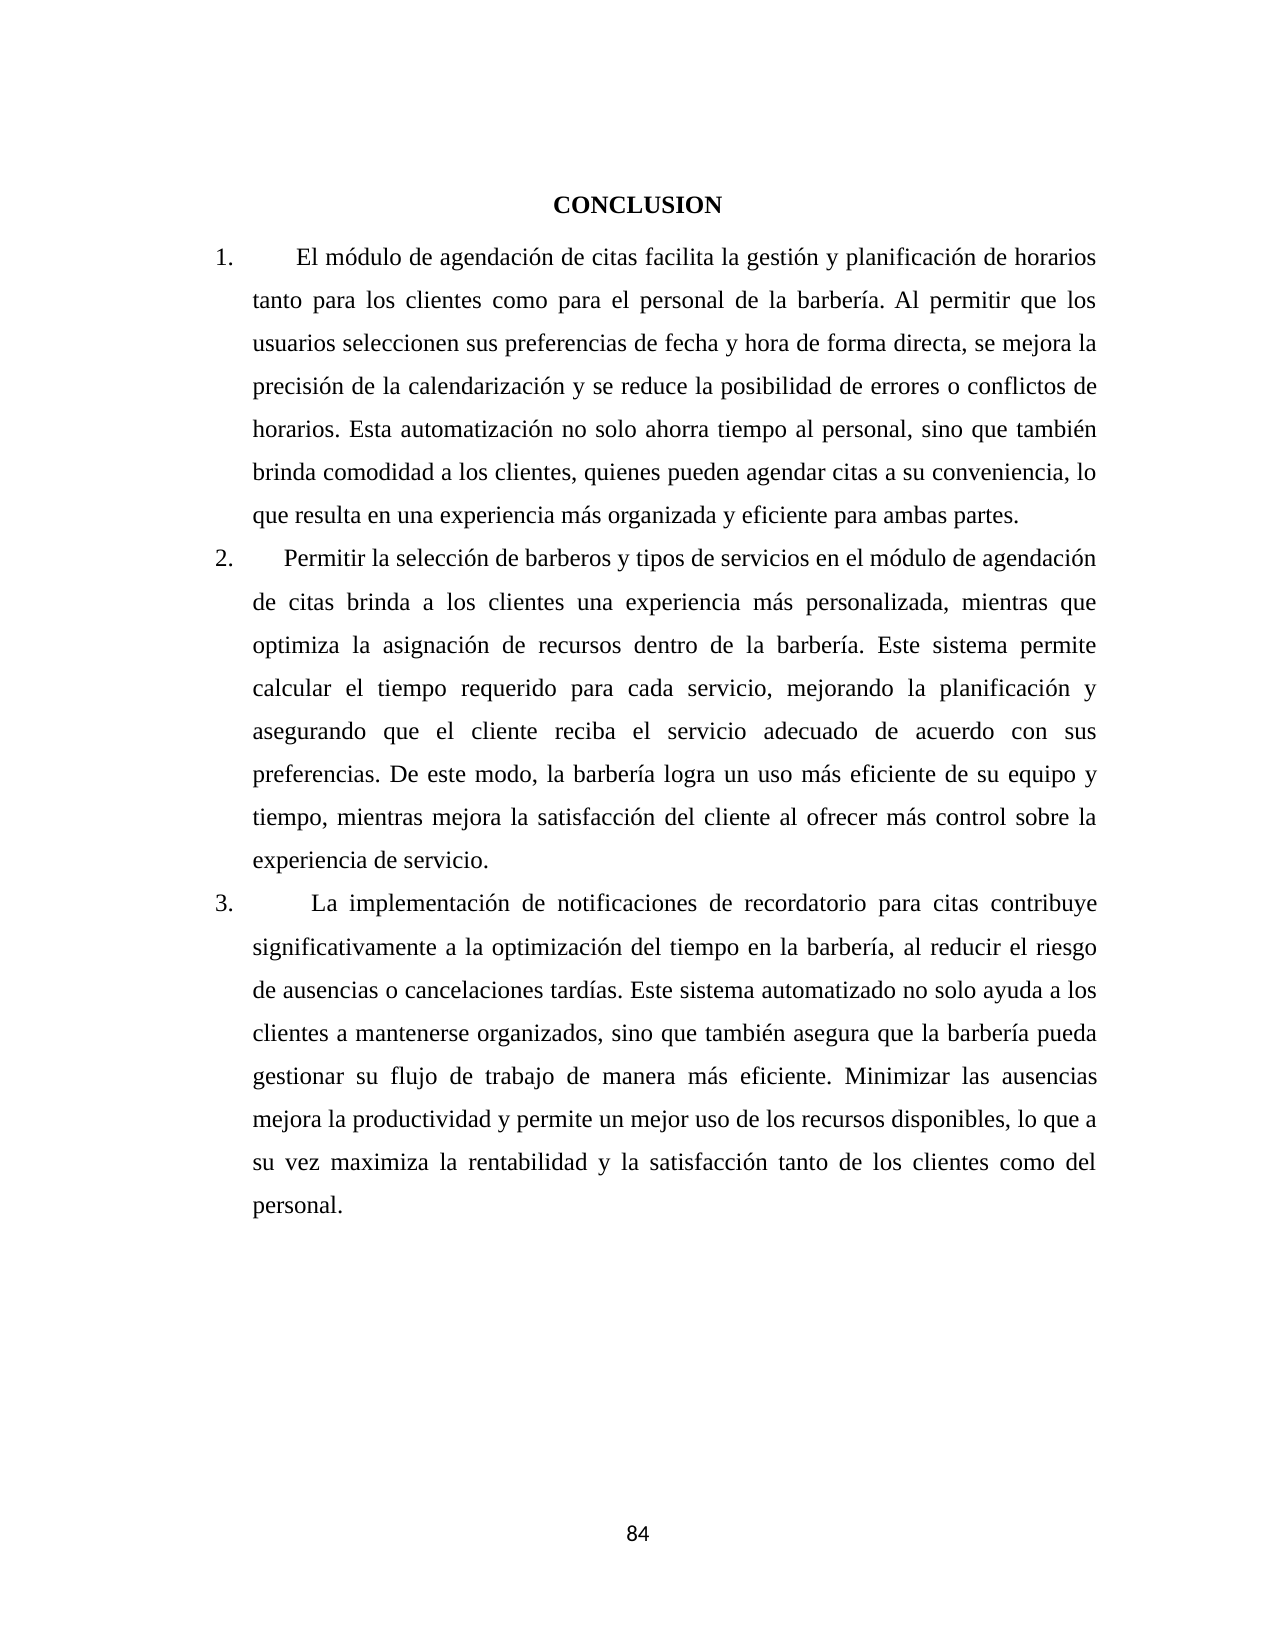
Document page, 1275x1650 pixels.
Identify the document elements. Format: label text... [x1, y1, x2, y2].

subtitle CONCLUSION [177, 190, 1098, 219]
list Permitir la selección de barberos y tipos de servicios en el módulo de agendación de citas brinda a los clientes una experiencia más personalizada, mientras que optimiza la asignación de recursos dentro de la barbería. Este sistema permite calcular el tiempo requerido para cada servicio, mejorando la planificación y asegurando que el cliente reciba el servicio adecuado de acuerdo con sus preferencias. De este modo, la barbería logra un uso más eficiente de su equipo y tiempo, mientras mejora la satisfacción del cliente al ofrecer más control sobre la experiencia de servicio. [215, 543, 1098, 874]
list La implementación de notificaciones de recordatorio para citas contribuye significativamente a la optimización del tiempo en la barbería, al reducir el riesgo de ausencias o cancelaciones tardías. Este sistema automatizado no solo ayuda a los clientes a mantenerse organizados, sino que también asegura que la barbería pueda gestionar su flujo de trabajo de manera más eficiente. Minimizar las ausencias mejora la productividad y permite un mejor uso de los recursos disponibles, lo que a su vez maximiza la rentabilidad y la satisfacción tanto de los clientes como del personal. [215, 888, 1098, 1219]
list El módulo de agendación de citas facilita la gestión y planificación de horarios tanto para los clientes como para el personal de la barbería. Al permitir que los usuarios seleccionen sus preferencias de fecha y hora de forma directa, se mejora la precisión de la calendarización y se reduce la posibilidad de errores o conflictos de horarios. Esta automatización no solo ahorra tiempo al personal, sino que también brinda comodidad a los clientes, quienes pueden agendar citas a su conveniencia, lo que resulta en una experiencia más organizada y eficiente para ambas partes. [215, 242, 1098, 529]
